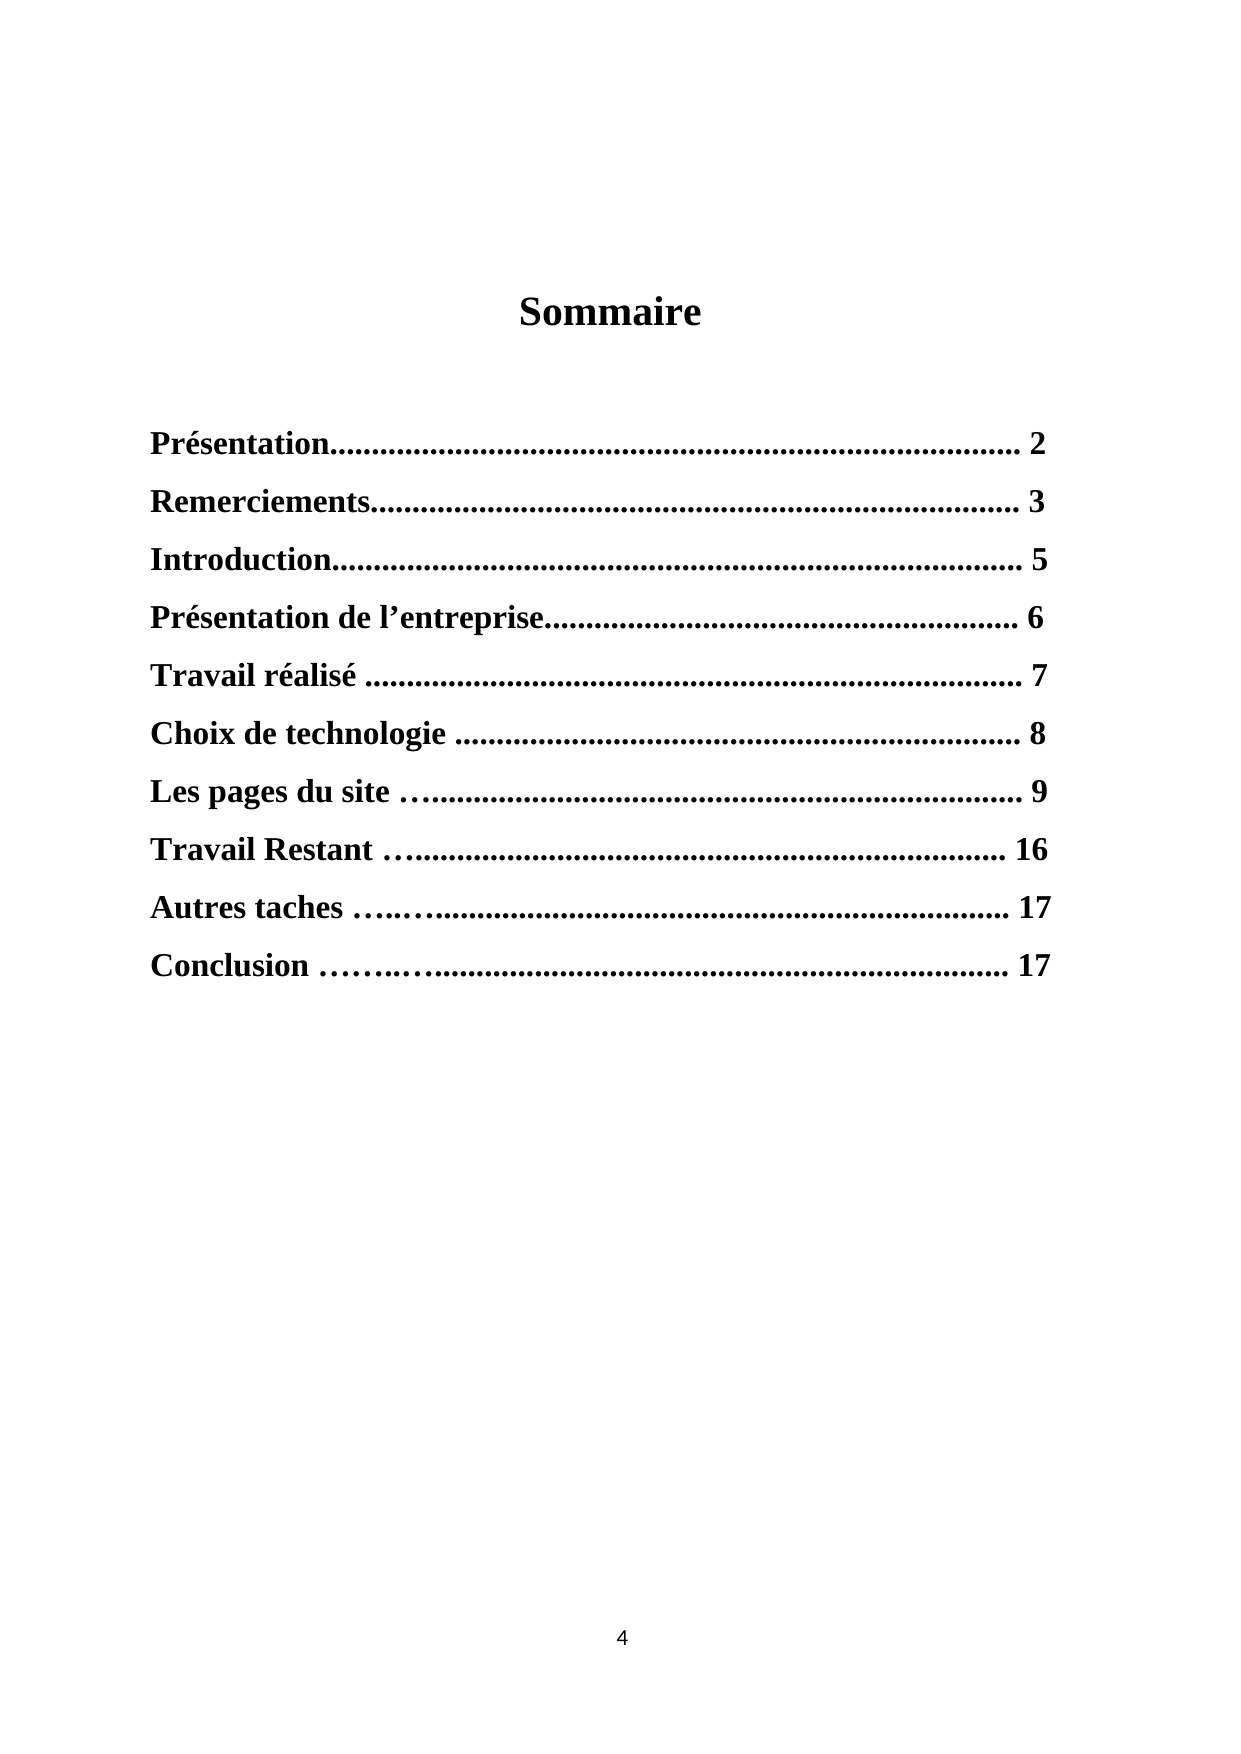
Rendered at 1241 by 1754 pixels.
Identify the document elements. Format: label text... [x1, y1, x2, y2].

text Conclusion ……..…..................................................................... 17 [150, 946, 1090, 984]
text Présentation................................................................................... 2 [150, 423, 1090, 462]
text Travail réalisé ............................................................................... 7 [150, 655, 1090, 694]
text Présentation de l’entreprise......................................................... 6 [150, 597, 1090, 636]
text Autres taches …..…..................................................................... 17 [150, 887, 1090, 926]
text Les pages du site …....................................................................... 9 [150, 771, 1090, 810]
text Introduction................................................................................... 5 [150, 539, 1090, 578]
text Travail Restant …....................................................................... 16 [150, 829, 1090, 868]
text Remerciements.............................................................................. 3 [150, 481, 1090, 520]
text Choix de technologie .................................................................... 8 [150, 713, 1090, 752]
text Sommaire [445, 287, 1090, 334]
